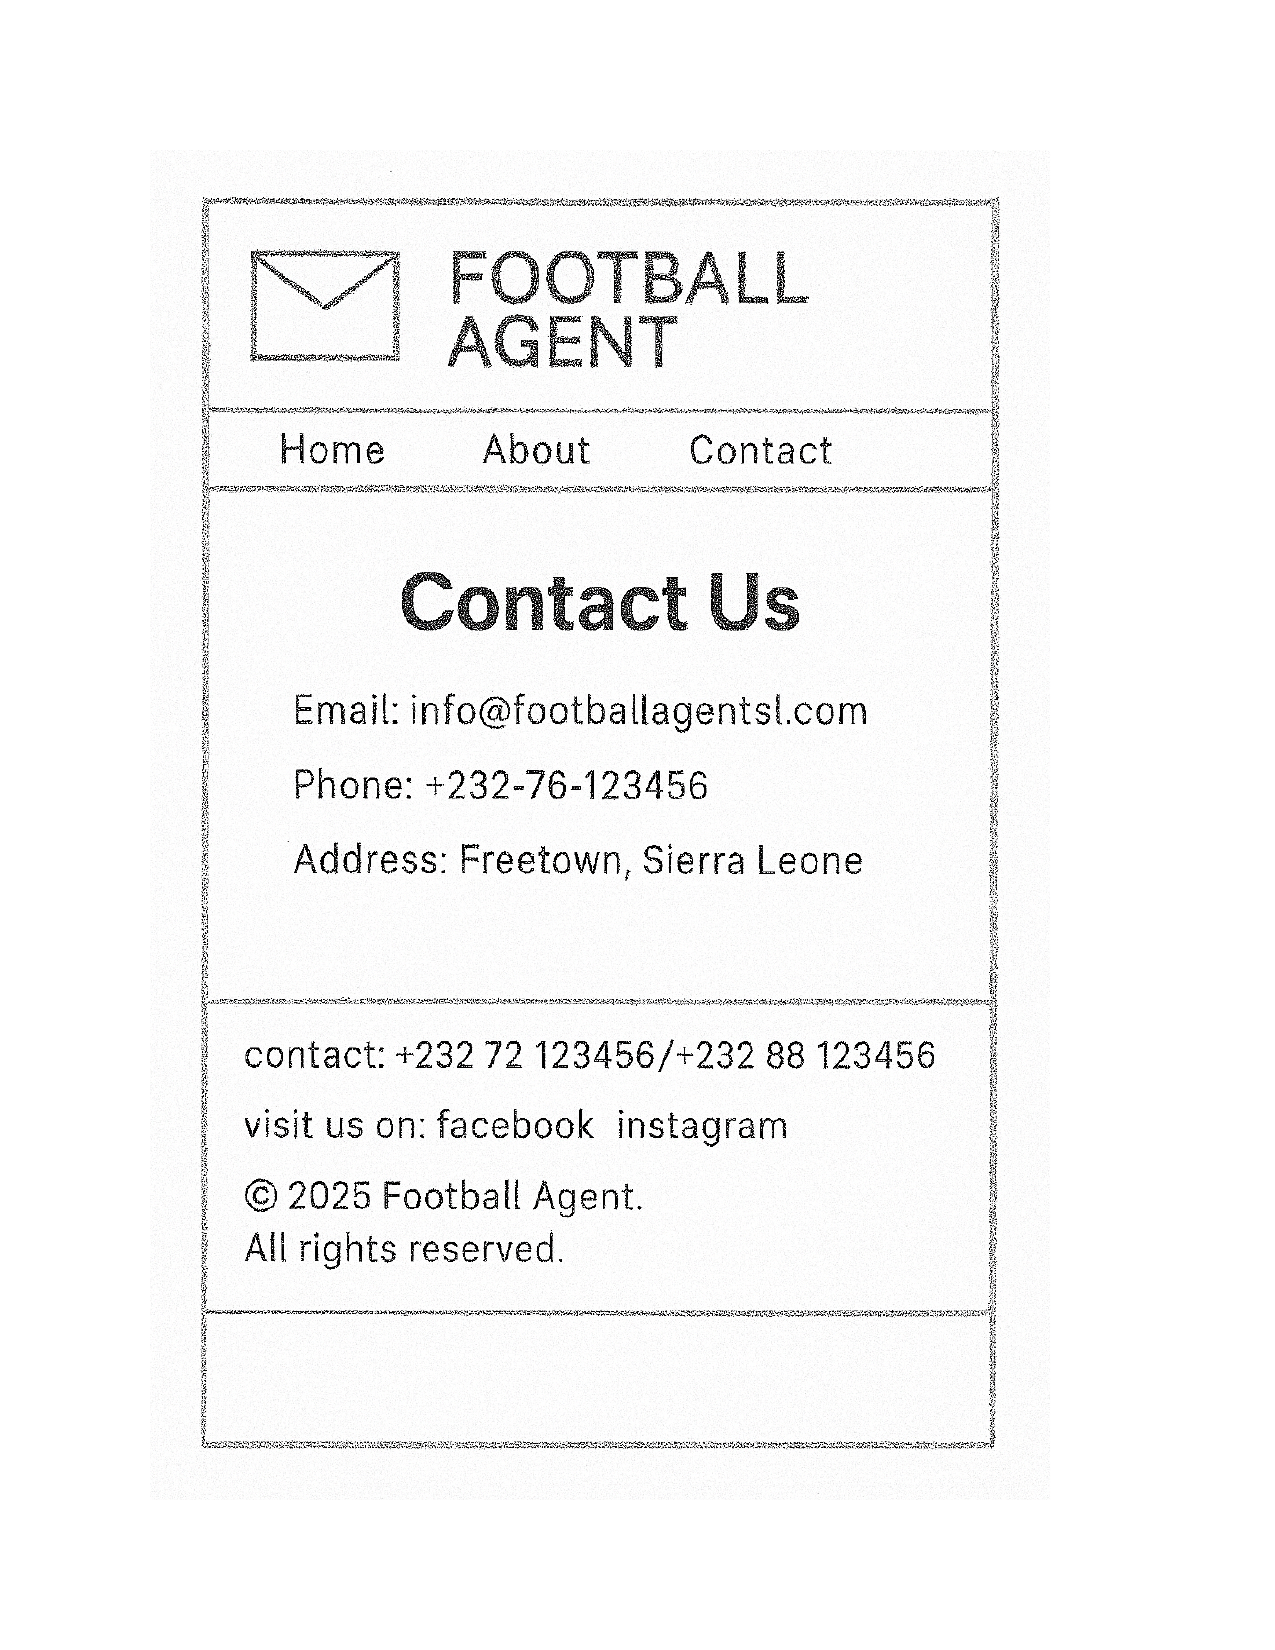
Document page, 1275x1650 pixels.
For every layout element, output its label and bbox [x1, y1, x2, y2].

picture [150, 150, 1050, 1500]
